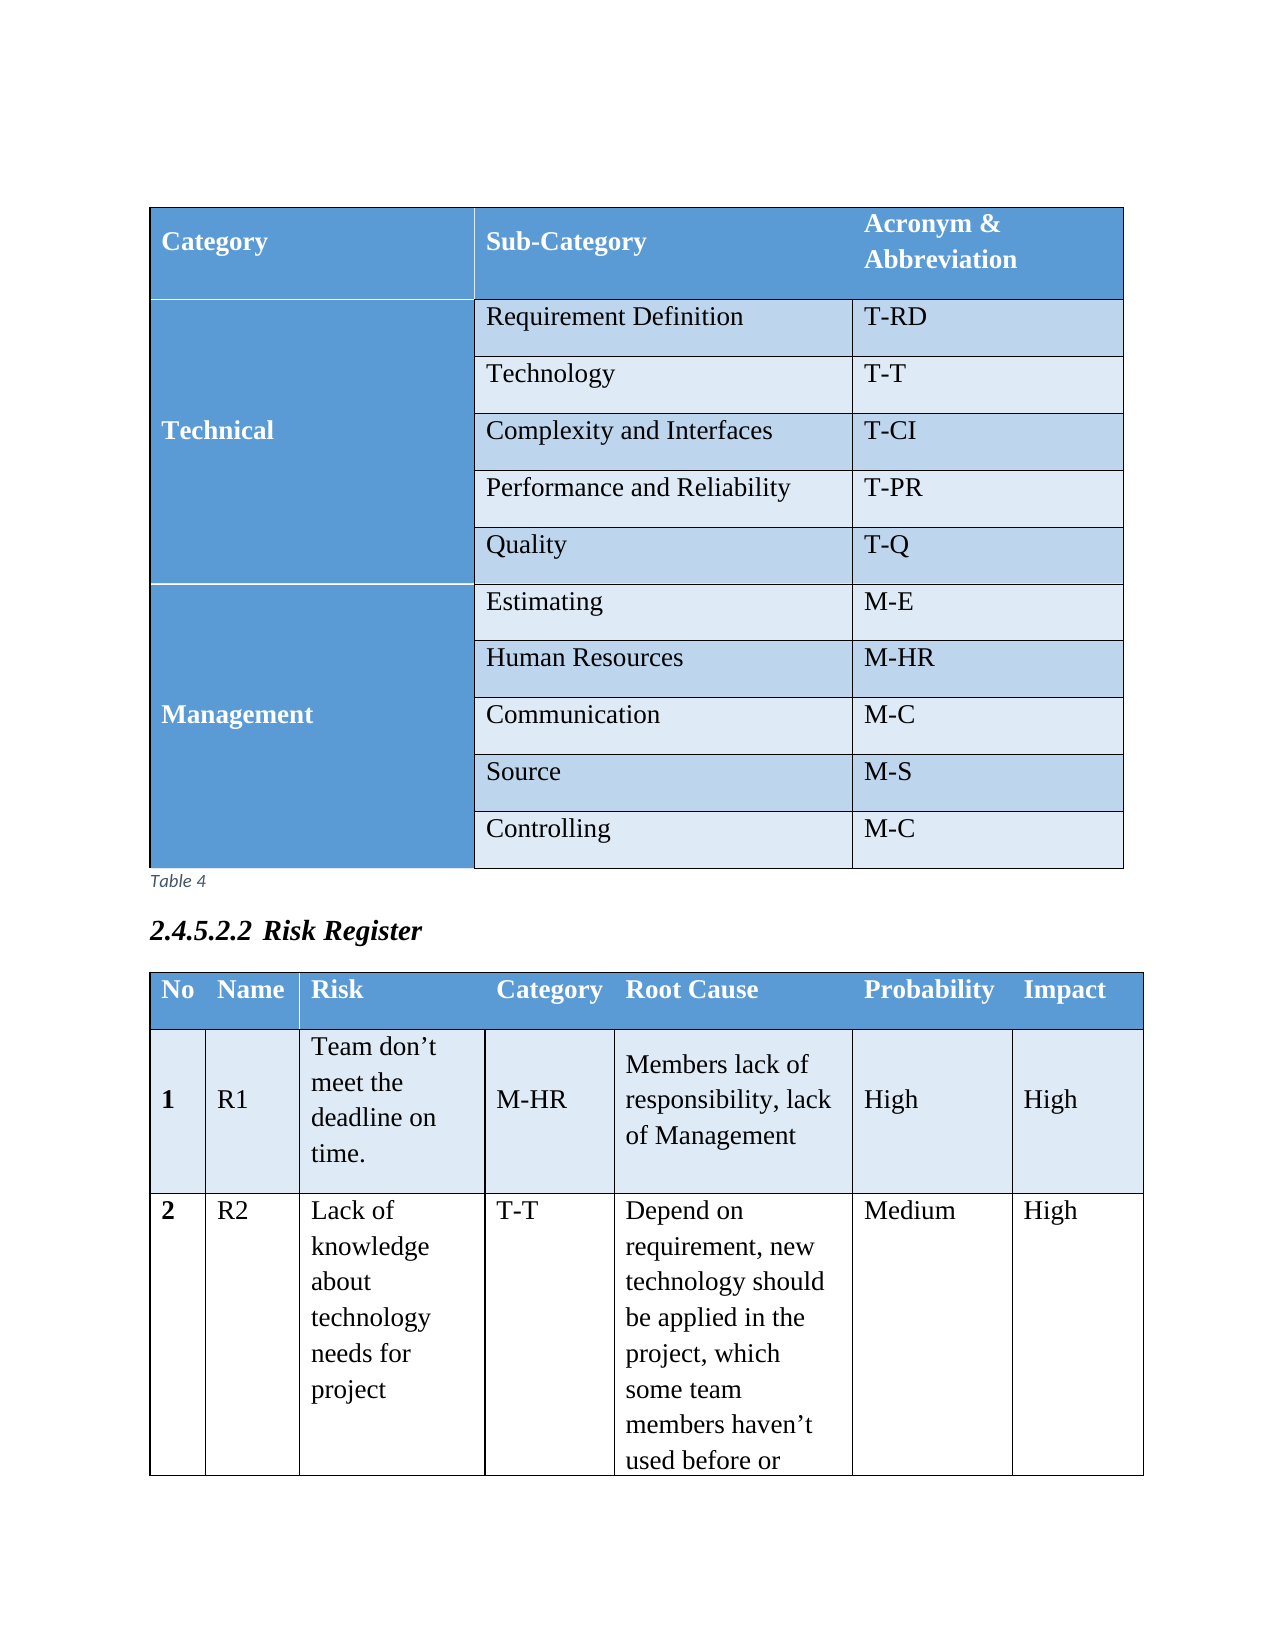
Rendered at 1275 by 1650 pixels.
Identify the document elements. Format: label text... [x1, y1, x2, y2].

table_cell M-C [853, 812, 1123, 868]
table_header Impact [1012, 973, 1143, 1029]
table_header Acronym & Abbreviation [853, 208, 1123, 299]
table_cell T-Q [853, 528, 1123, 583]
table_cell M-C [853, 698, 1123, 754]
table_cell 1 [151, 1030, 205, 1193]
table_header Sub-Category [475, 208, 853, 299]
table_cell High [853, 1030, 1012, 1193]
table_cell 2 [151, 1194, 205, 1475]
table_cell Management [151, 585, 474, 868]
table_header Category [151, 208, 474, 299]
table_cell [300, 1194, 484, 1475]
table_cell R2 [206, 1194, 299, 1475]
table_header Category [485, 973, 614, 1029]
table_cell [615, 1194, 852, 1475]
table_cell Performance and Reliability [475, 471, 852, 527]
table_cell T-PR [853, 471, 1123, 527]
table_cell High [1013, 1194, 1143, 1475]
table_cell Technical [151, 300, 474, 583]
table_cell Members lack of responsibility, lack of Management [615, 1030, 852, 1193]
table_cell Human Resources [475, 641, 852, 697]
table_cell T-CI [853, 414, 1123, 470]
table_header No [151, 973, 206, 1029]
table_cell T-RD [853, 300, 1123, 356]
table_cell M-HR [853, 641, 1123, 697]
table_cell Estimating [475, 585, 852, 640]
table_header Name [206, 973, 299, 1029]
table_cell High [1013, 1030, 1143, 1193]
table_cell Technology [475, 357, 852, 413]
table_cell T-T [486, 1194, 614, 1475]
table_header Risk [300, 973, 485, 1029]
table_cell M-S [853, 755, 1123, 811]
table_header Probability [853, 973, 1012, 1029]
table_cell R1 [206, 1030, 299, 1193]
table_cell Controlling [475, 812, 852, 868]
table_cell T-T [853, 357, 1123, 413]
table_cell Team don’t meet the deadline on time. [300, 1030, 484, 1193]
table_cell Requirement Definition [475, 300, 852, 356]
table_cell Medium [853, 1194, 1012, 1475]
table_cell Quality [475, 528, 852, 583]
table_cell Complexity and Interfaces [475, 414, 852, 470]
table_cell Source [475, 755, 852, 811]
text Table [150, 869, 1125, 892]
table_cell M-HR [486, 1030, 614, 1193]
table_header Root Cause [614, 973, 853, 1029]
table_cell M-E [853, 585, 1123, 640]
table_cell Communication [475, 698, 852, 754]
list Risk Register [150, 913, 1125, 946]
